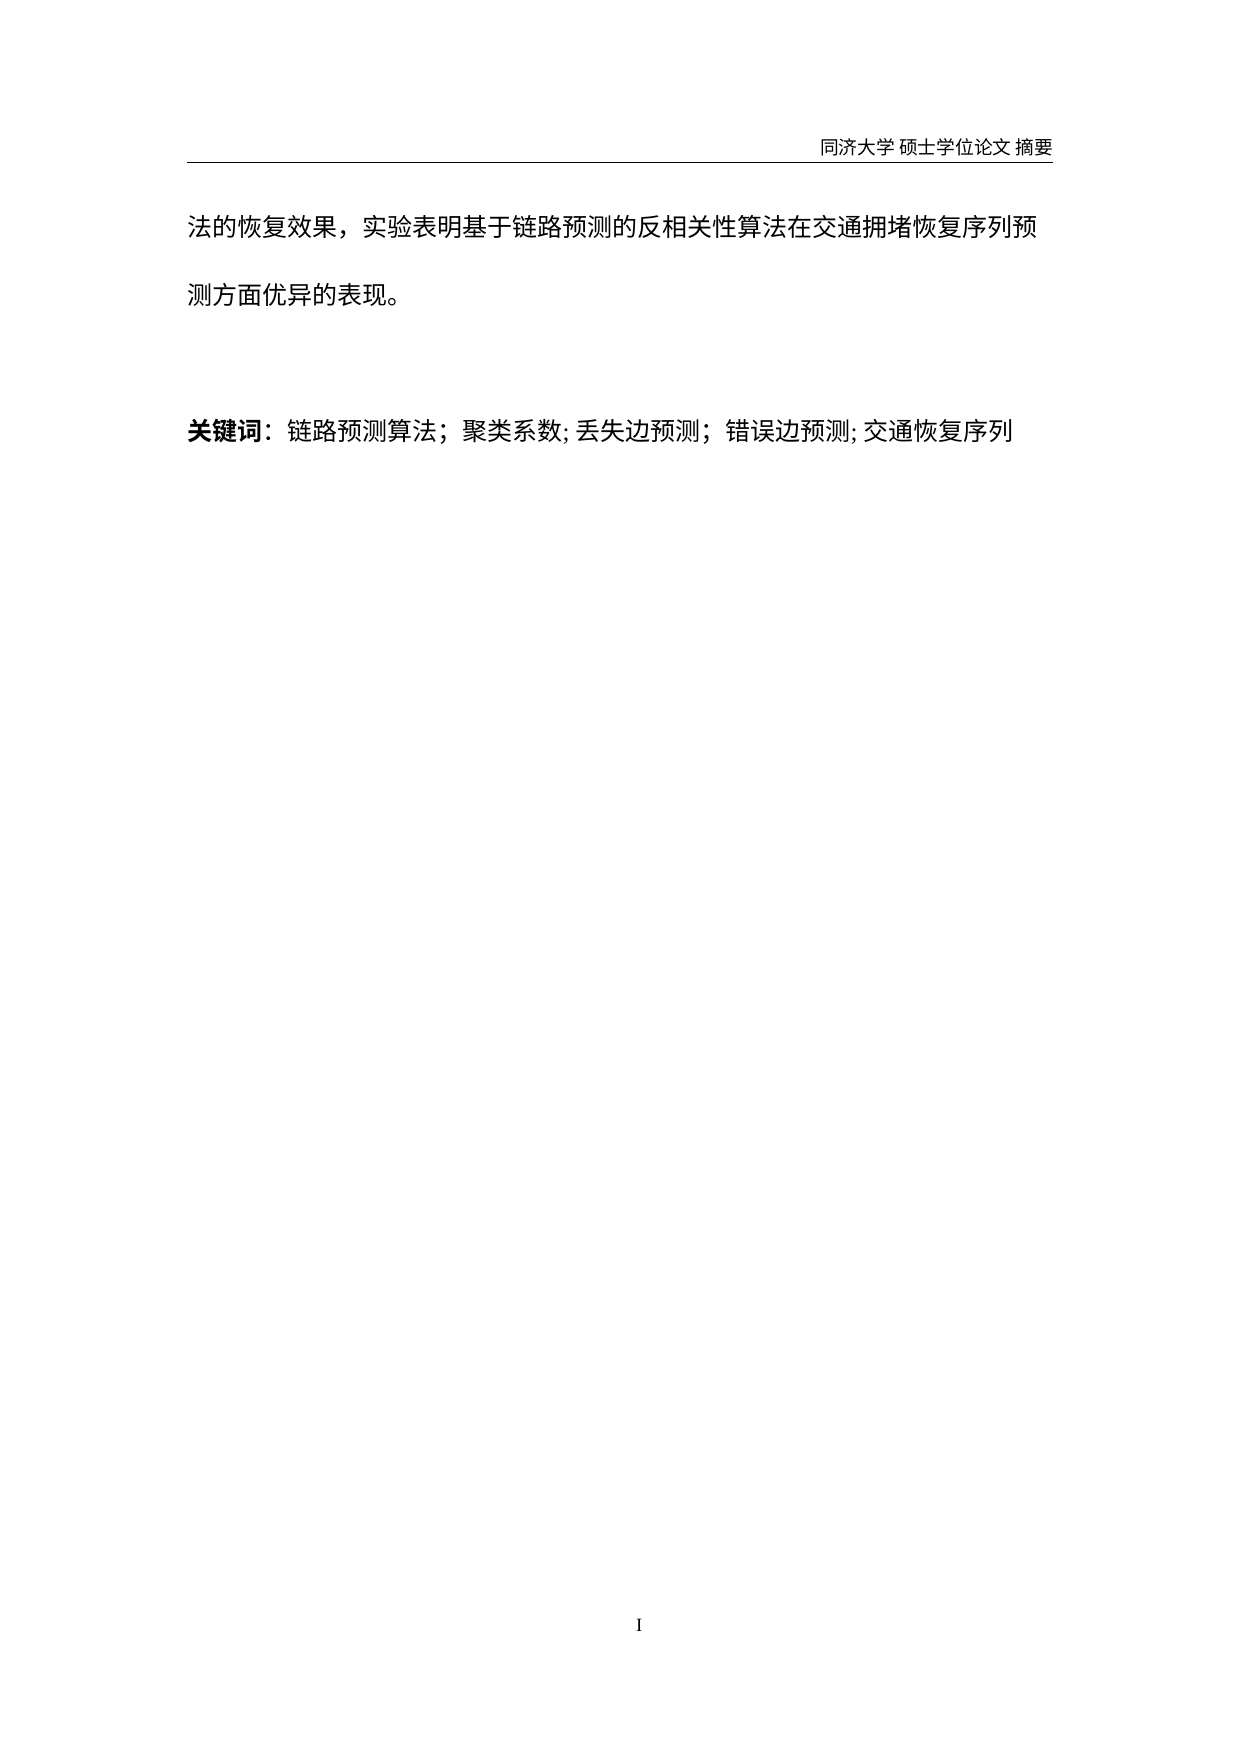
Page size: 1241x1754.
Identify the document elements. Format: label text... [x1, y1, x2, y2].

text 关键词：链路预测算法；聚类系数; 丢失边预测；错误边预测; 交通恢复序列 [187, 395, 1053, 463]
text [187, 191, 1053, 327]
